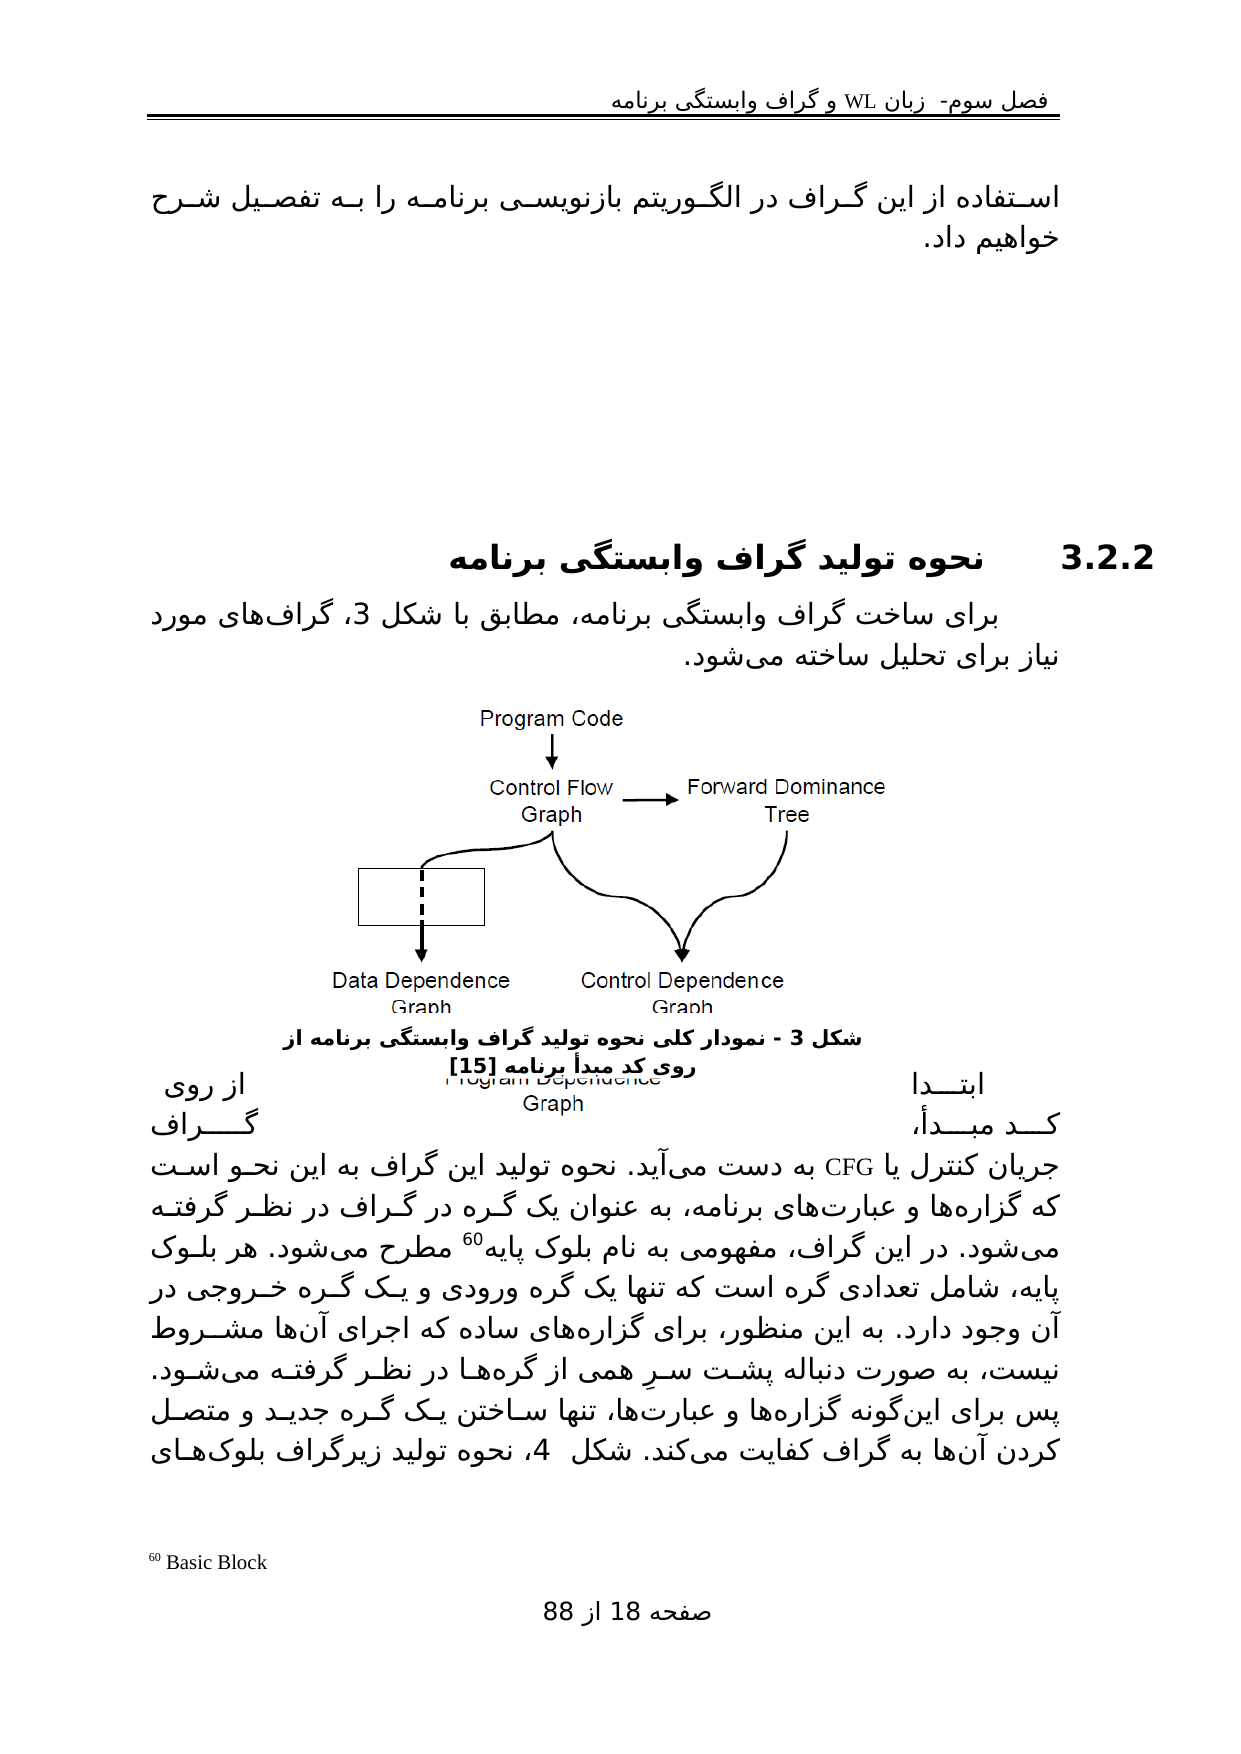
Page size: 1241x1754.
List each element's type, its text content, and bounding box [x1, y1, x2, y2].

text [150, 180, 1060, 255]
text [150, 1067, 1060, 1467]
subtitle نحوه تولید گراف وابستگی برنامه [150, 538, 1060, 577]
text برای ساخت گراف وابستگی برنامه، مطابق با شکل 3، گراف‌های مورد نیاز برای تحلیل ساخته می‌شود. [150, 597, 1060, 672]
